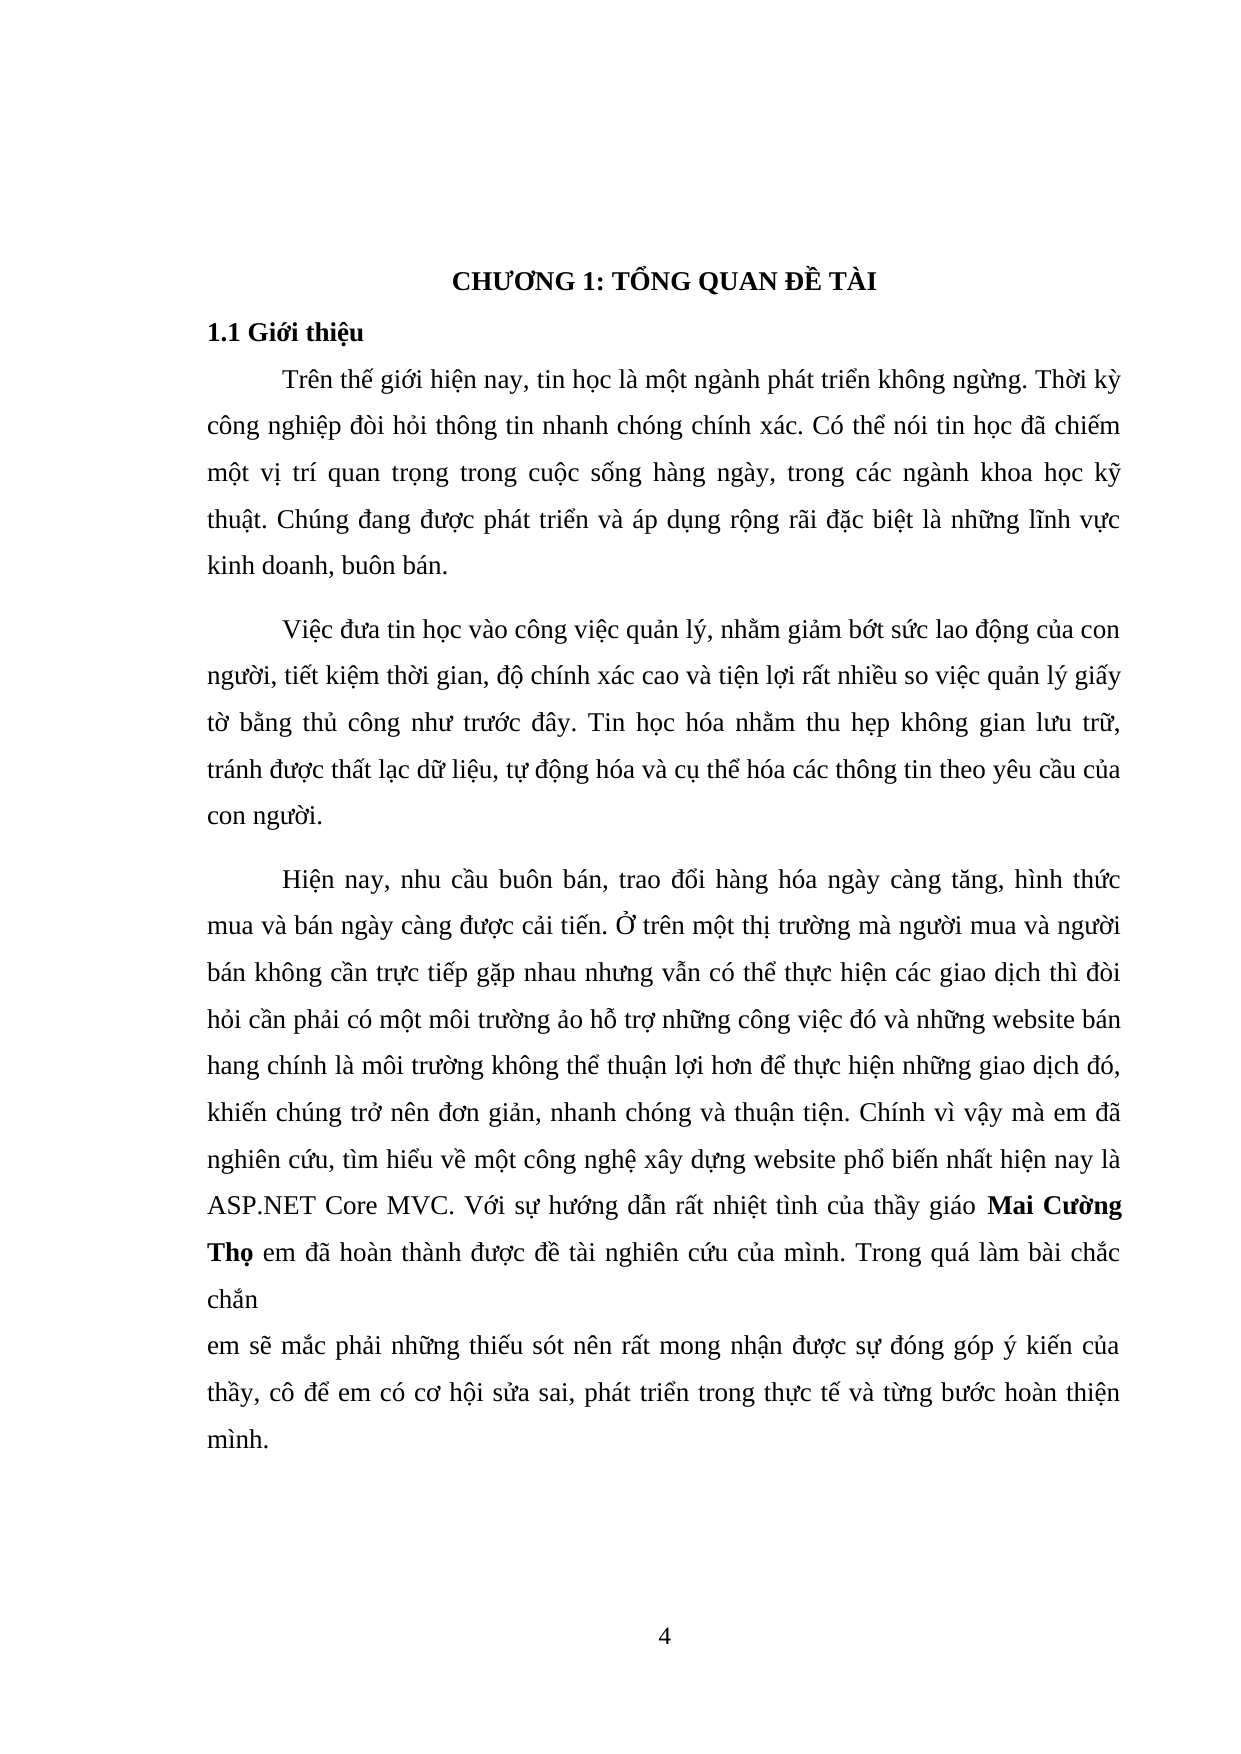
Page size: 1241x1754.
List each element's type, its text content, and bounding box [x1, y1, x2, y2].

text Giới thiệu [207, 316, 1122, 347]
text Trên thế giới hiện nay, tin học là một ngành phát triển không ngừng. Thời kỳ công nghiệp đòi hỏi thông tin nhanh chóng chính xác. Có thể nói tin học đã chiếm một vị trí quan trọng trong cuộc sống hàng ngày, trong các ngành khoa học kỹ thuật. Chúng đang được phát triển và áp dụng rộng rãi đặc biệt là những lĩnh vực kinh doanh, buôn bán. [207, 363, 1122, 581]
text Việc đưa tin học vào công việc quản lý, nhằm giảm bớt sức lao động của con người, tiết kiệm thời gian, độ chính xác cao và tiện lợi rất nhiều so việc quản lý giấy tờ bằng thủ công như trước đây. Tin học hóa nhằm thu hẹp không gian lưu trữ, tránh được thất lạc dữ liệu, tự động hóa và cụ thể hóa các thông tin theo yêu cầu của con người. [207, 613, 1122, 831]
text Hiện nay, nhu cầu buôn bán, trao đổi hàng hóa ngày càng tăng, hình thức mua và bán ngày càng được cải tiến. Ở trên một thị trường mà người mua và người bán không cần trực tiếp gặp nhau nhưng vẫn có thể thực hiện các giao dịch thì đòi hỏi cần phải có một môi trường ảo hỗ trợ những công việc đó và những website bán hang chính là môi trường không thể thuận lợi hơn để thực hiện những giao dịch đó, khiến chúng trở nên đơn giản, nhanh chóng và thuận tiện. Chính vì vậy mà em đã nghiên cứu, tìm hiểu về một công nghệ xây dựng website phổ biến nhất hiện nay là ASP.NET Core MVC. Với sự hướng dẫn rất nhiệt tình của thầy giáo Mai Cường Thọ em đã hoàn thành được đề tài nghiên cứu của mình. Trong quá làm bài chắc chắn em sẽ mắc phải những thiếu sót nên rất mong nhận được sự đóng góp ý kiến của thầy, cô để em có cơ hội sửa sai, phát triển trong thực tế và từng bước hoàn thiện mình. [207, 863, 1122, 1454]
text CHƯƠNG 1: TỔNG QUAN ĐỀ TÀI [207, 265, 1122, 296]
